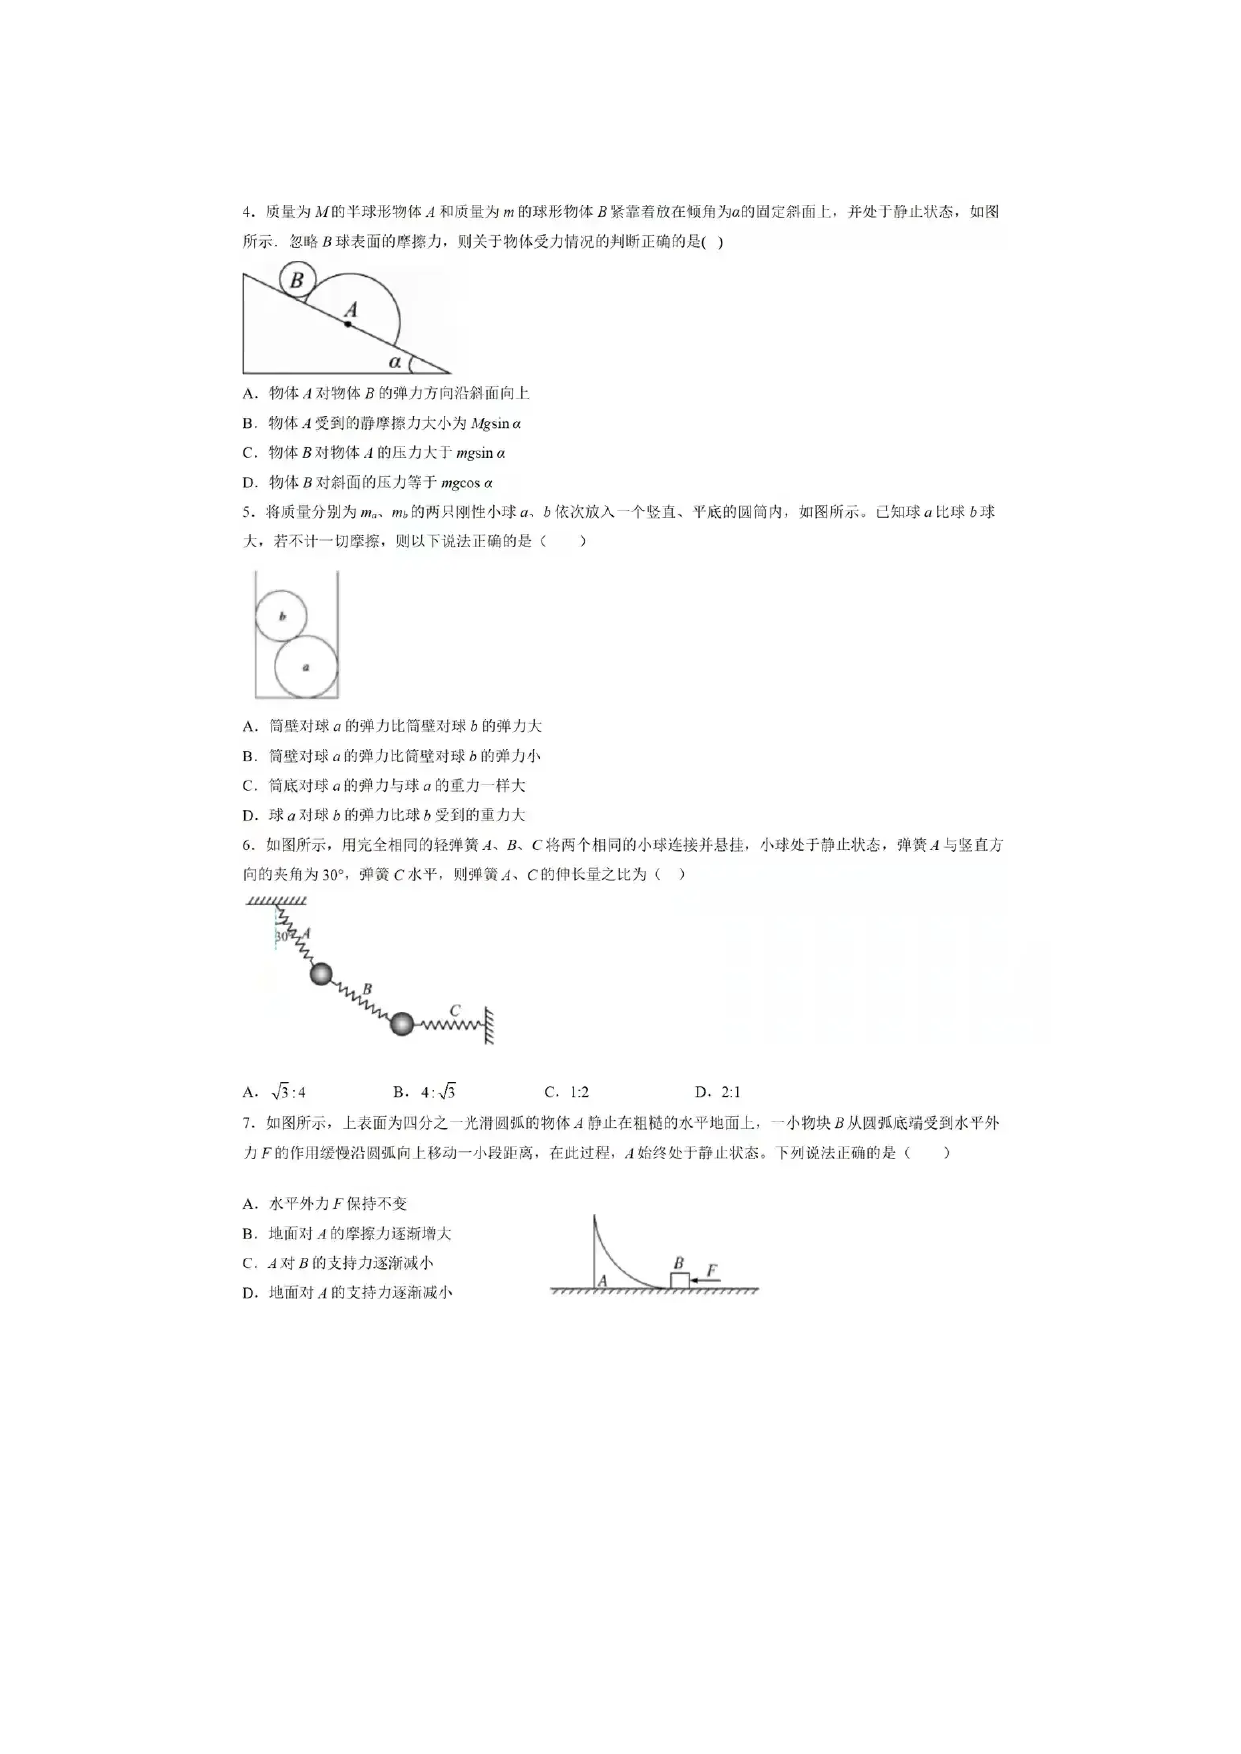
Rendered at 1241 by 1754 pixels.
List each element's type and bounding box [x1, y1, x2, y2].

picture [187, 162, 1052, 1319]
